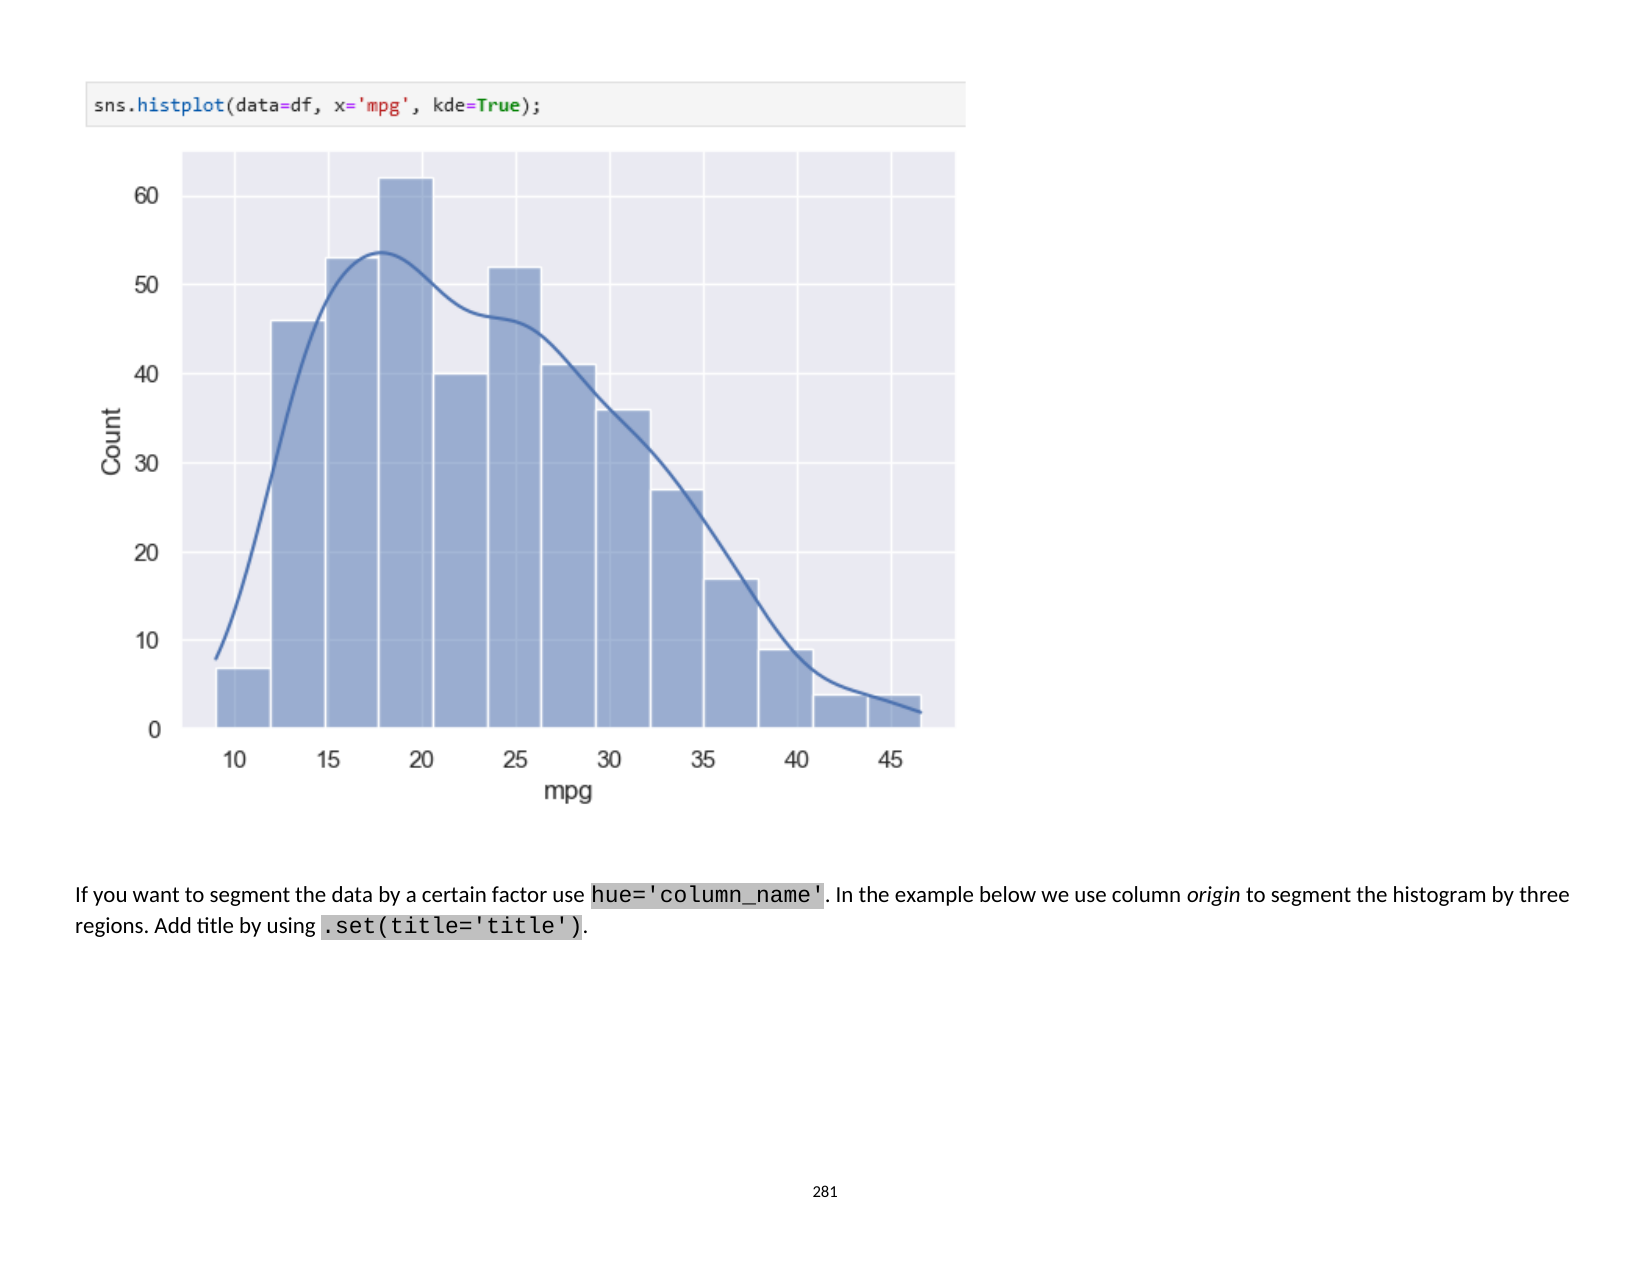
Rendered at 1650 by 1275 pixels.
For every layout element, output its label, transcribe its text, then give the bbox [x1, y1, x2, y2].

picture [75, 75, 966, 815]
text If you want to segment the data by a certain factor use hue='column_name'. In the example below we use column origin to segment the histogram by three regions. Add title by using .set(title='title'). [75, 880, 1575, 940]
